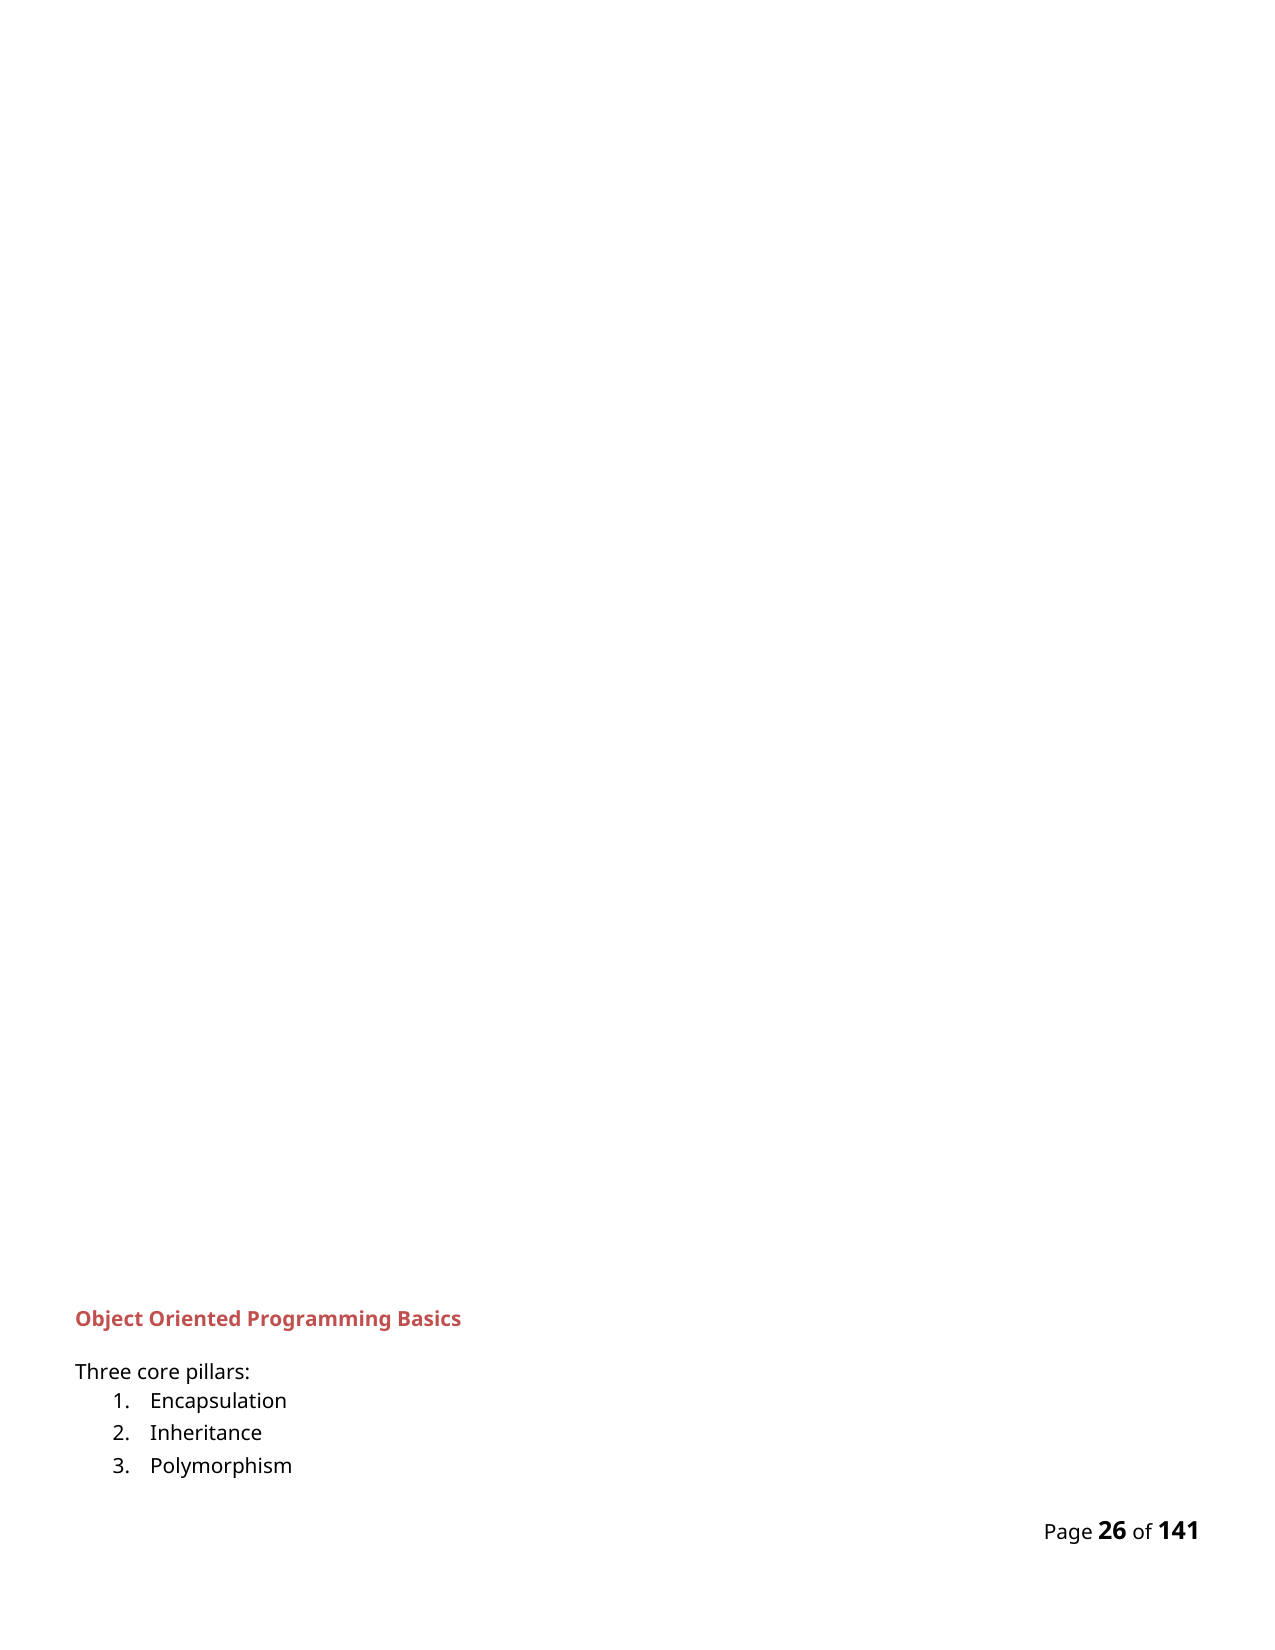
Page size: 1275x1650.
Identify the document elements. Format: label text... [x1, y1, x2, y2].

list Encapsulation [112, 1386, 1200, 1414]
list Inheritance [112, 1418, 1200, 1447]
text Object Oriented Programming Basics [75, 1304, 1200, 1332]
list Polymorphism [112, 1451, 1200, 1479]
text Three core pillars: [75, 1357, 1200, 1386]
